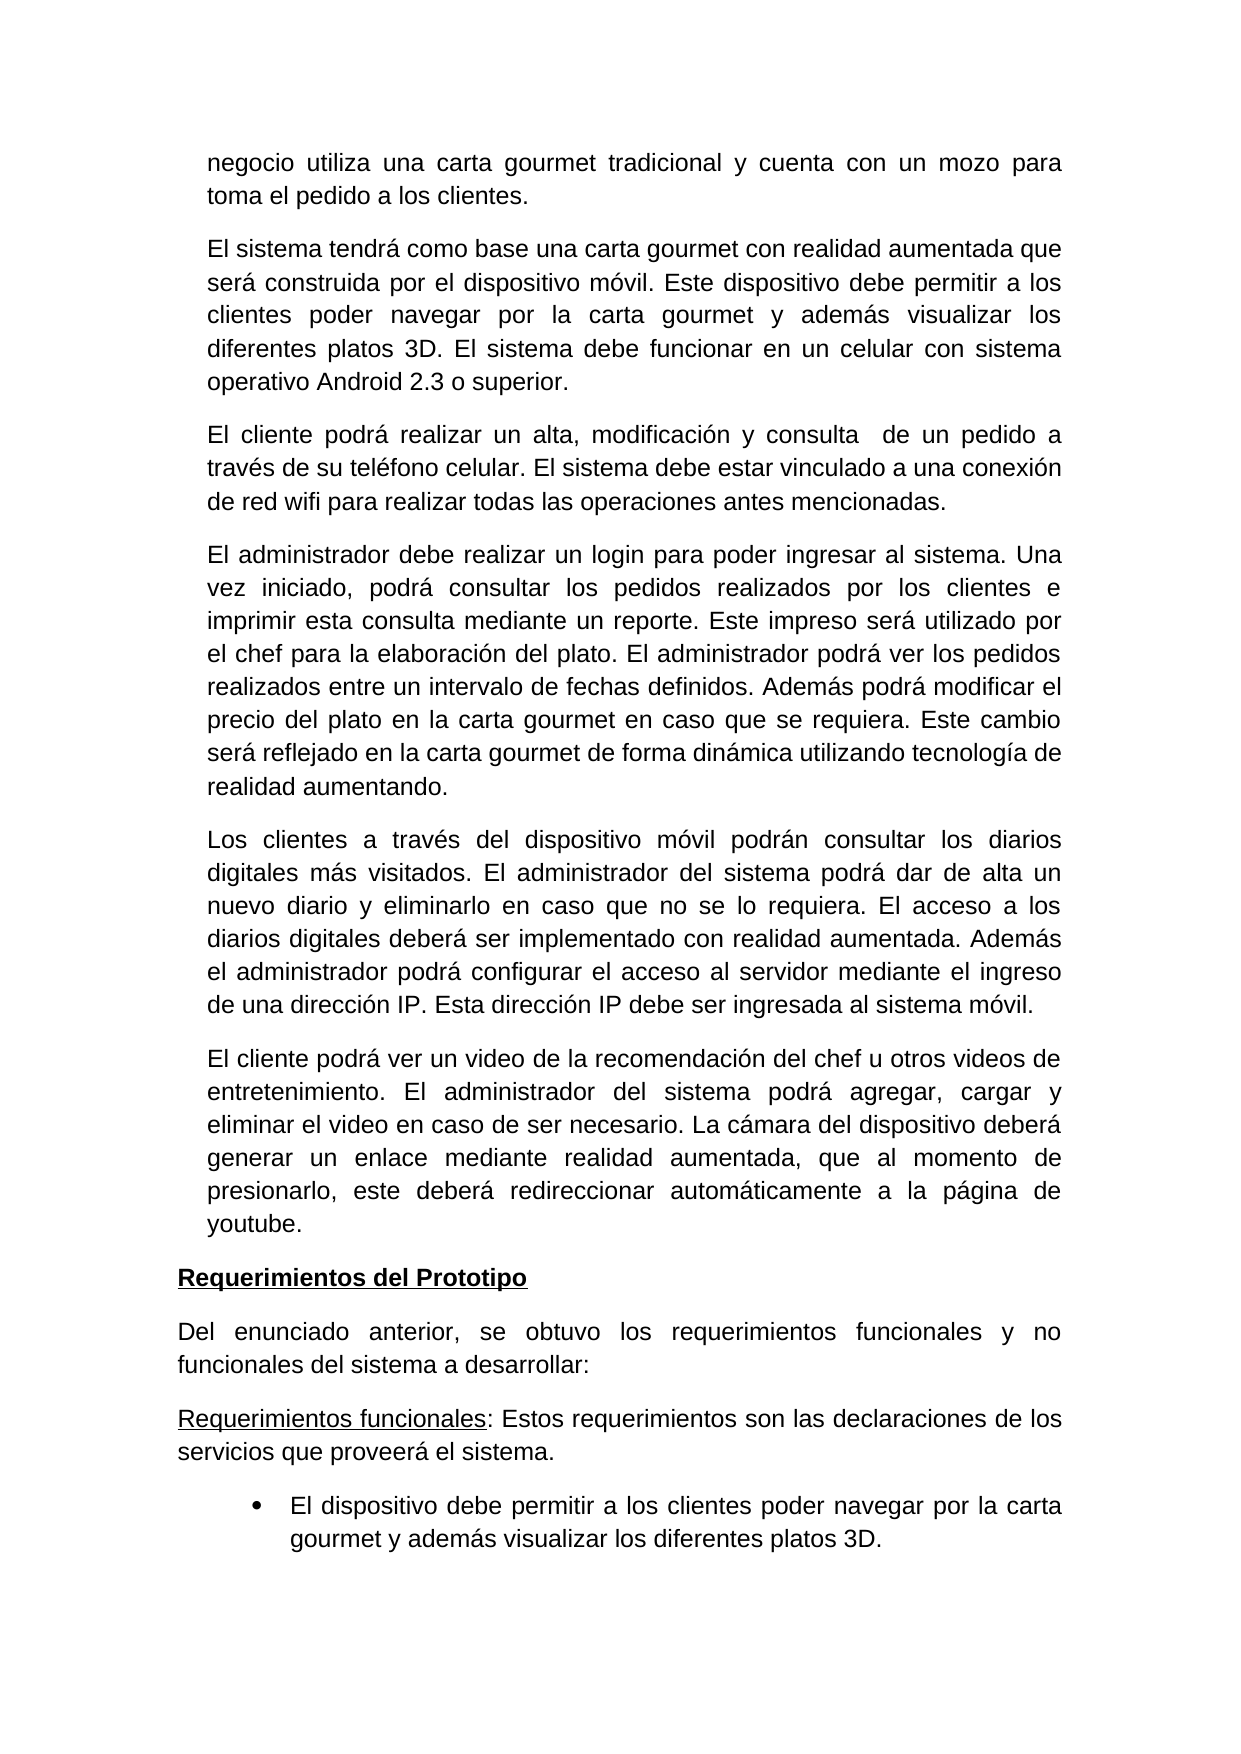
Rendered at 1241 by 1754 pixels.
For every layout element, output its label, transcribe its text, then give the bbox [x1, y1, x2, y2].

text Requerimientos funcionales: Estos requerimientos son las declaraciones de los servicios que proveerá el sistema. [177, 1404, 1063, 1466]
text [207, 148, 1063, 209]
text El cliente podrá realizar un alta, modificación y consulta de un pedido a través de su teléfono celular. El sistema debe estar vinculado a una conexión de red wifi para realizar todas las operaciones antes mencionadas. [207, 420, 1063, 515]
text Requerimientos del Prototipo [177, 1263, 1063, 1292]
text Los clientes a través del dispositivo móvil podrán consultar los diarios digitales más visitados. El administrador del sistema podrá dar de alta un nuevo diario y eliminarlo en caso que no se lo requiera. El acceso a los diarios digitales deberá ser implementado con realidad aumentada. Además el administrador podrá configurar el acceso al servidor mediante el ingreso de una dirección IP. Esta dirección IP debe ser ingresada al sistema móvil. [207, 825, 1063, 1019]
text El cliente podrá ver un video de la recomendación del chef u otros videos de entretenimiento. El administrador del sistema podrá agregar, cargar y eliminar el video en caso de ser necesario. La cámara del dispositivo deberá generar un enlace mediante realidad aumentada, que al momento de presionarlo, este deberá redireccionar automáticamente a la página de youtube. [207, 1044, 1063, 1238]
text El administrador debe realizar un login para poder ingresar al sistema. Una vez iniciado, podrá consultar los pedidos realizados por los clientes e imprimir esta consulta mediante un reporte. Este impreso será utilizado por el chef para la elaboración del plato. El administrador podrá ver los pedidos realizados entre un intervalo de fechas definidos. Además podrá modificar el precio del plato en la carta gourmet en caso que se requiera. Este cambio será reflejado en la carta gourmet de forma dinámica utilizando tecnología de realidad aumentando. [207, 540, 1063, 800]
text El sistema tendrá como base una carta gourmet con realidad aumentada que será construida por el dispositivo móvil. Este dispositivo debe permitir a los clientes poder navegar por la carta gourmet y además visualizar los diferentes platos 3D. El sistema debe funcionar en un celular con sistema operativo Android 2.3 o superior. [207, 234, 1063, 395]
list El dispositivo debe permitir a los clientes poder navegar por la carta gourmet y además visualizar los diferentes platos 3D. [252, 1491, 1063, 1553]
text Del enunciado anterior, se obtuvo los requerimientos funcionales y no funcionales del sistema a desarrollar: [177, 1317, 1063, 1379]
